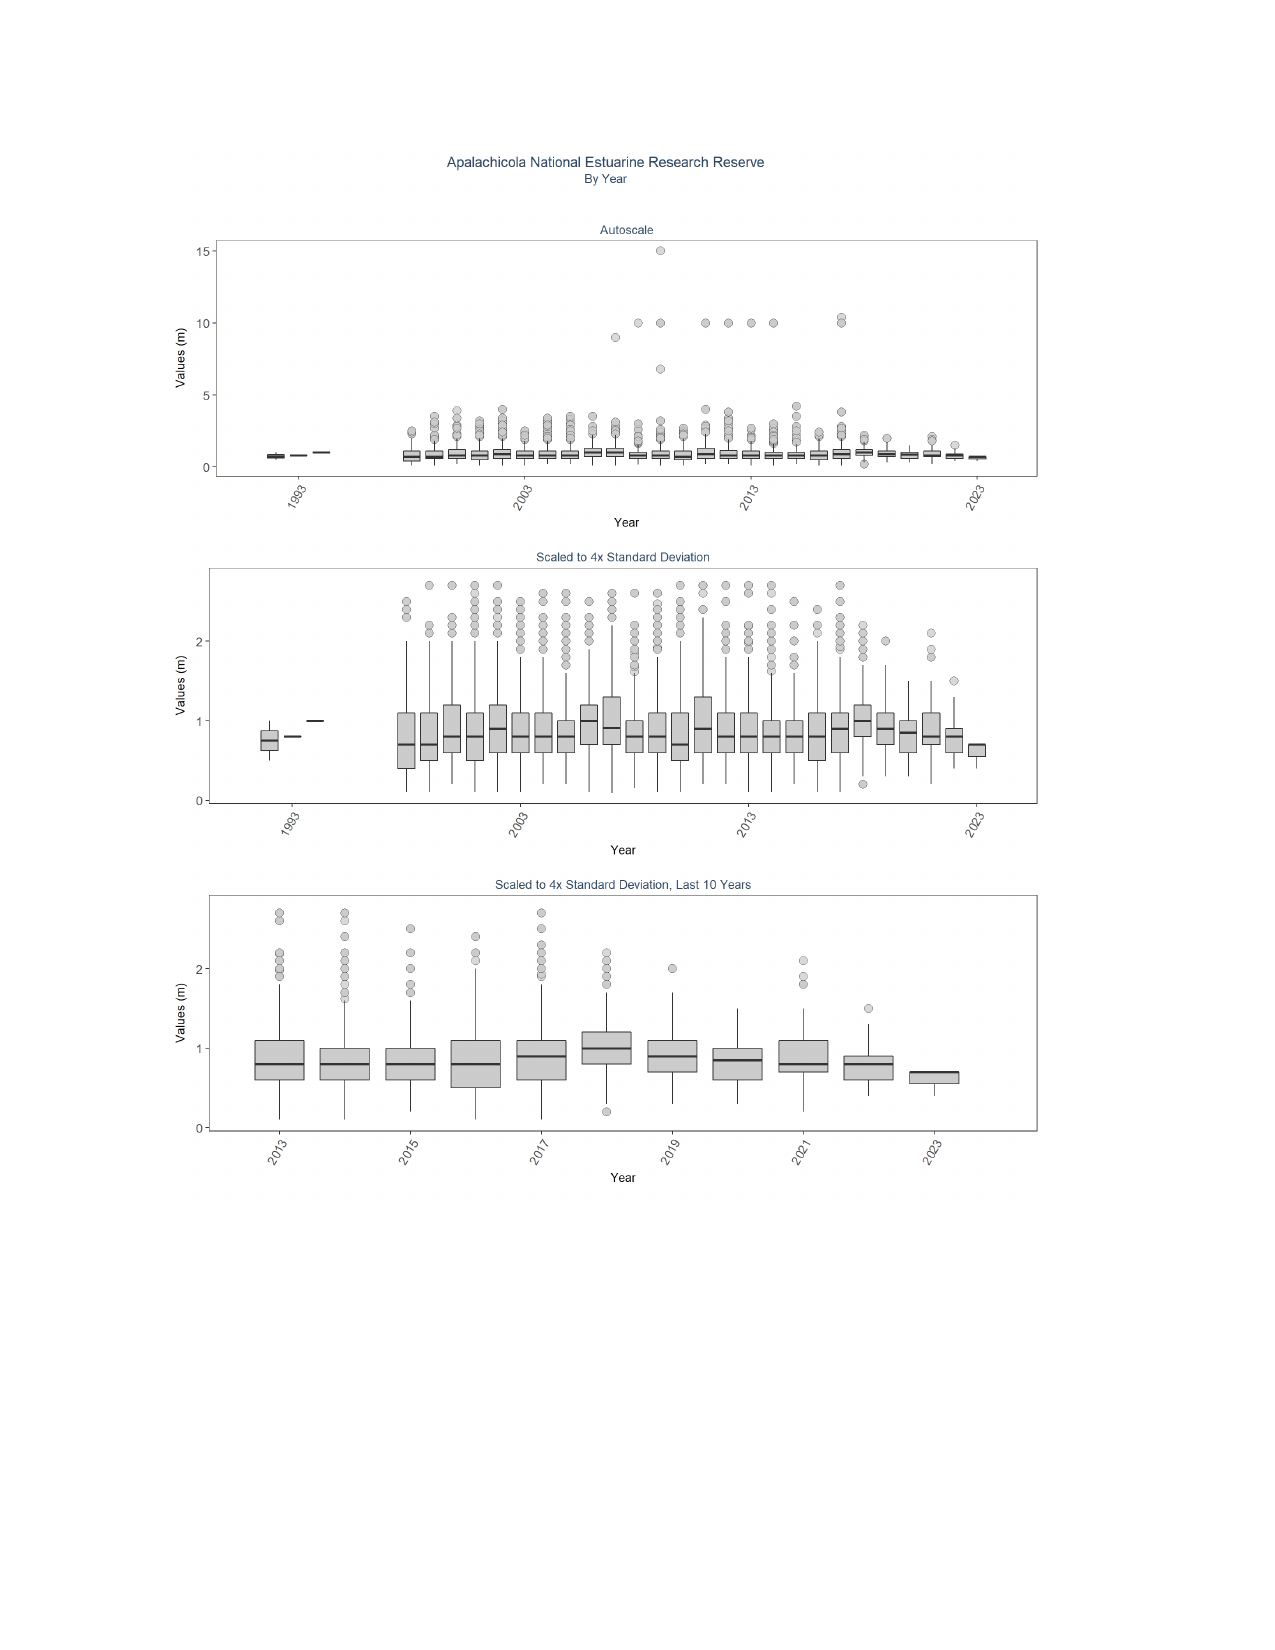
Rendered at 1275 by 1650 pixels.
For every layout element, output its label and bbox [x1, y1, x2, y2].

picture [168, 150, 1044, 1200]
